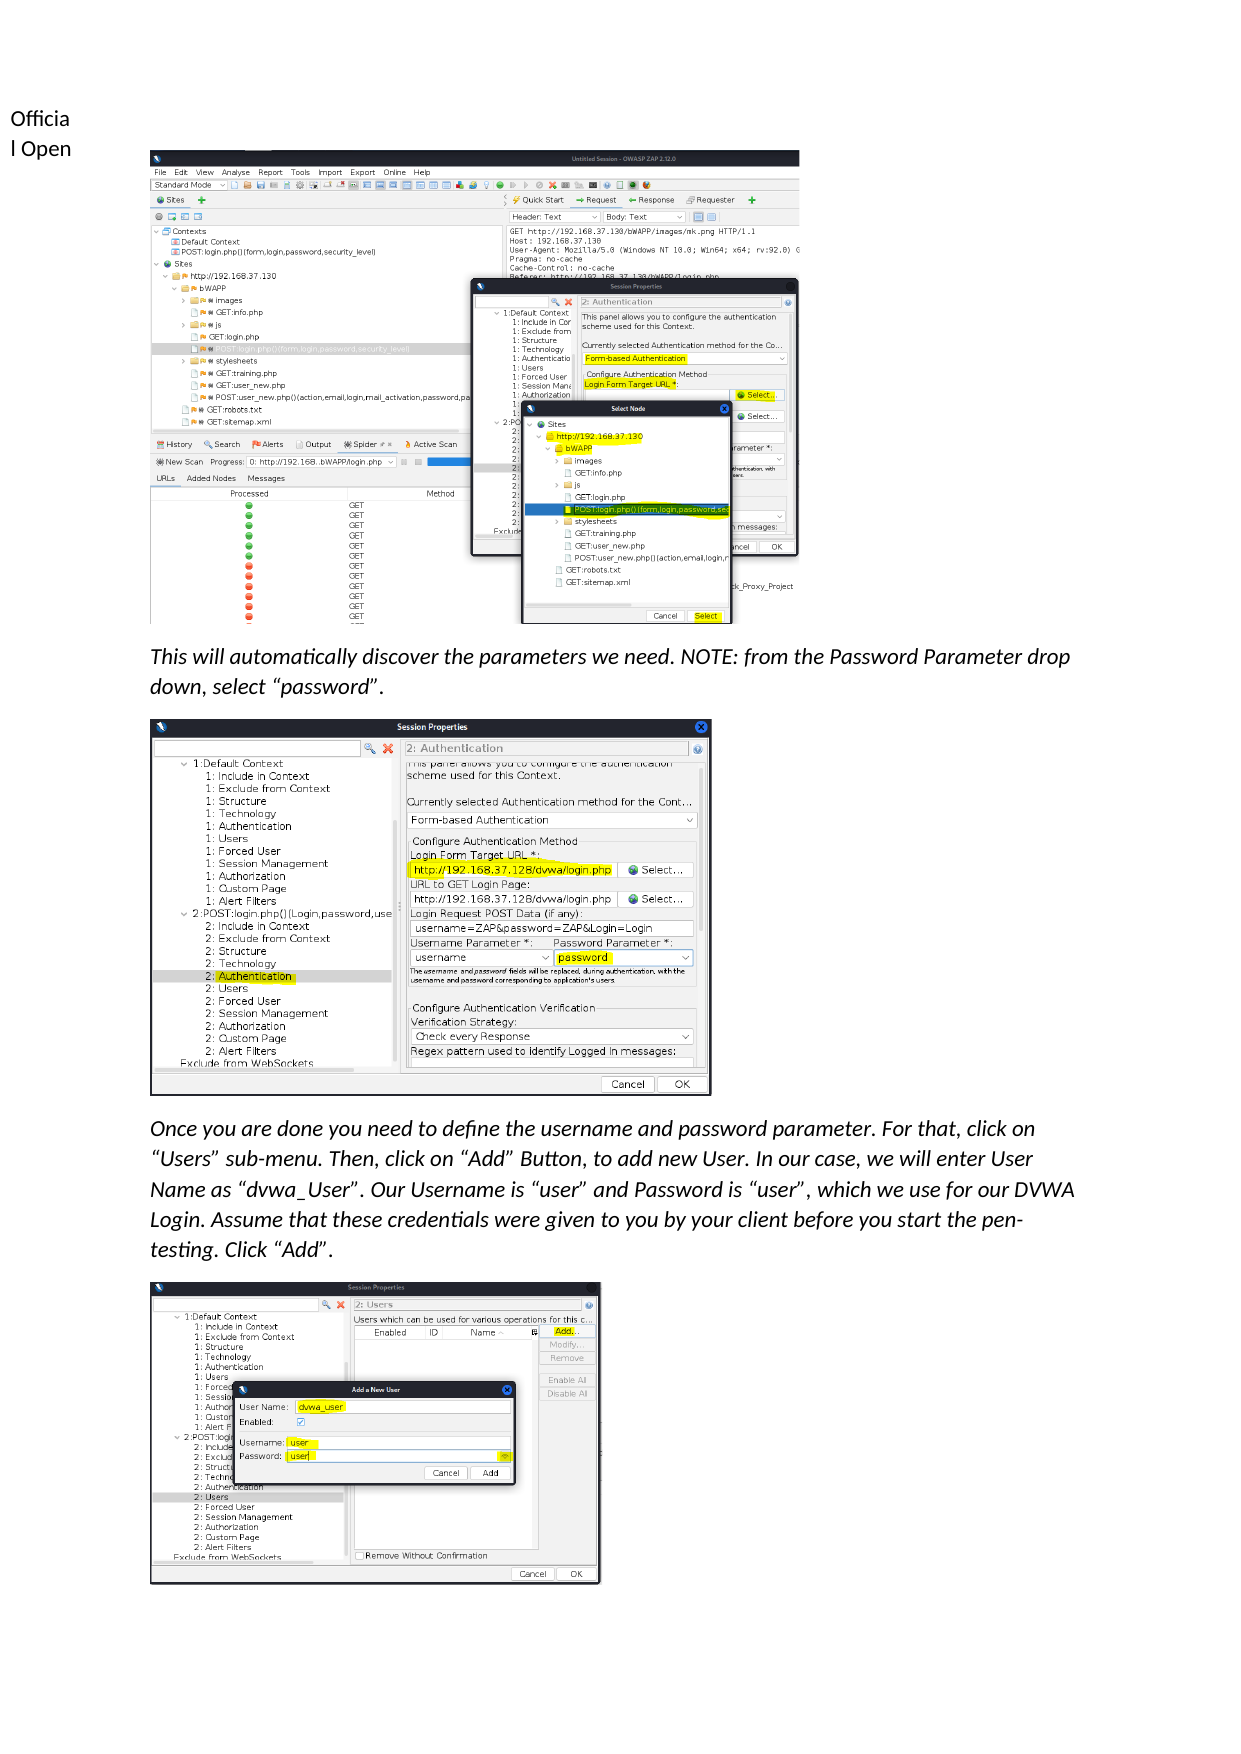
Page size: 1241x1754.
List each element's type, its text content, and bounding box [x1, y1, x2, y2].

picture [150, 1282, 603, 1585]
picture [150, 719, 712, 1096]
picture [150, 150, 800, 624]
text Once you are done you need to define the username and password parameter. For that, click on “Users” sub-menu. Then, click on “Add” Button, to add new User. In our case, we will enter User Name as “dvwa_User”. Our Username is “user” and Password is “user”, which we use for our DVWA Login. Assume that these credentials were given to you by your client before you start the pen-testing. Click “Add”. [150, 1114, 1090, 1263]
text This will automatically discover the parameters we need. NOTE: from the Password Parameter drop down, select “password”. [150, 642, 1090, 701]
